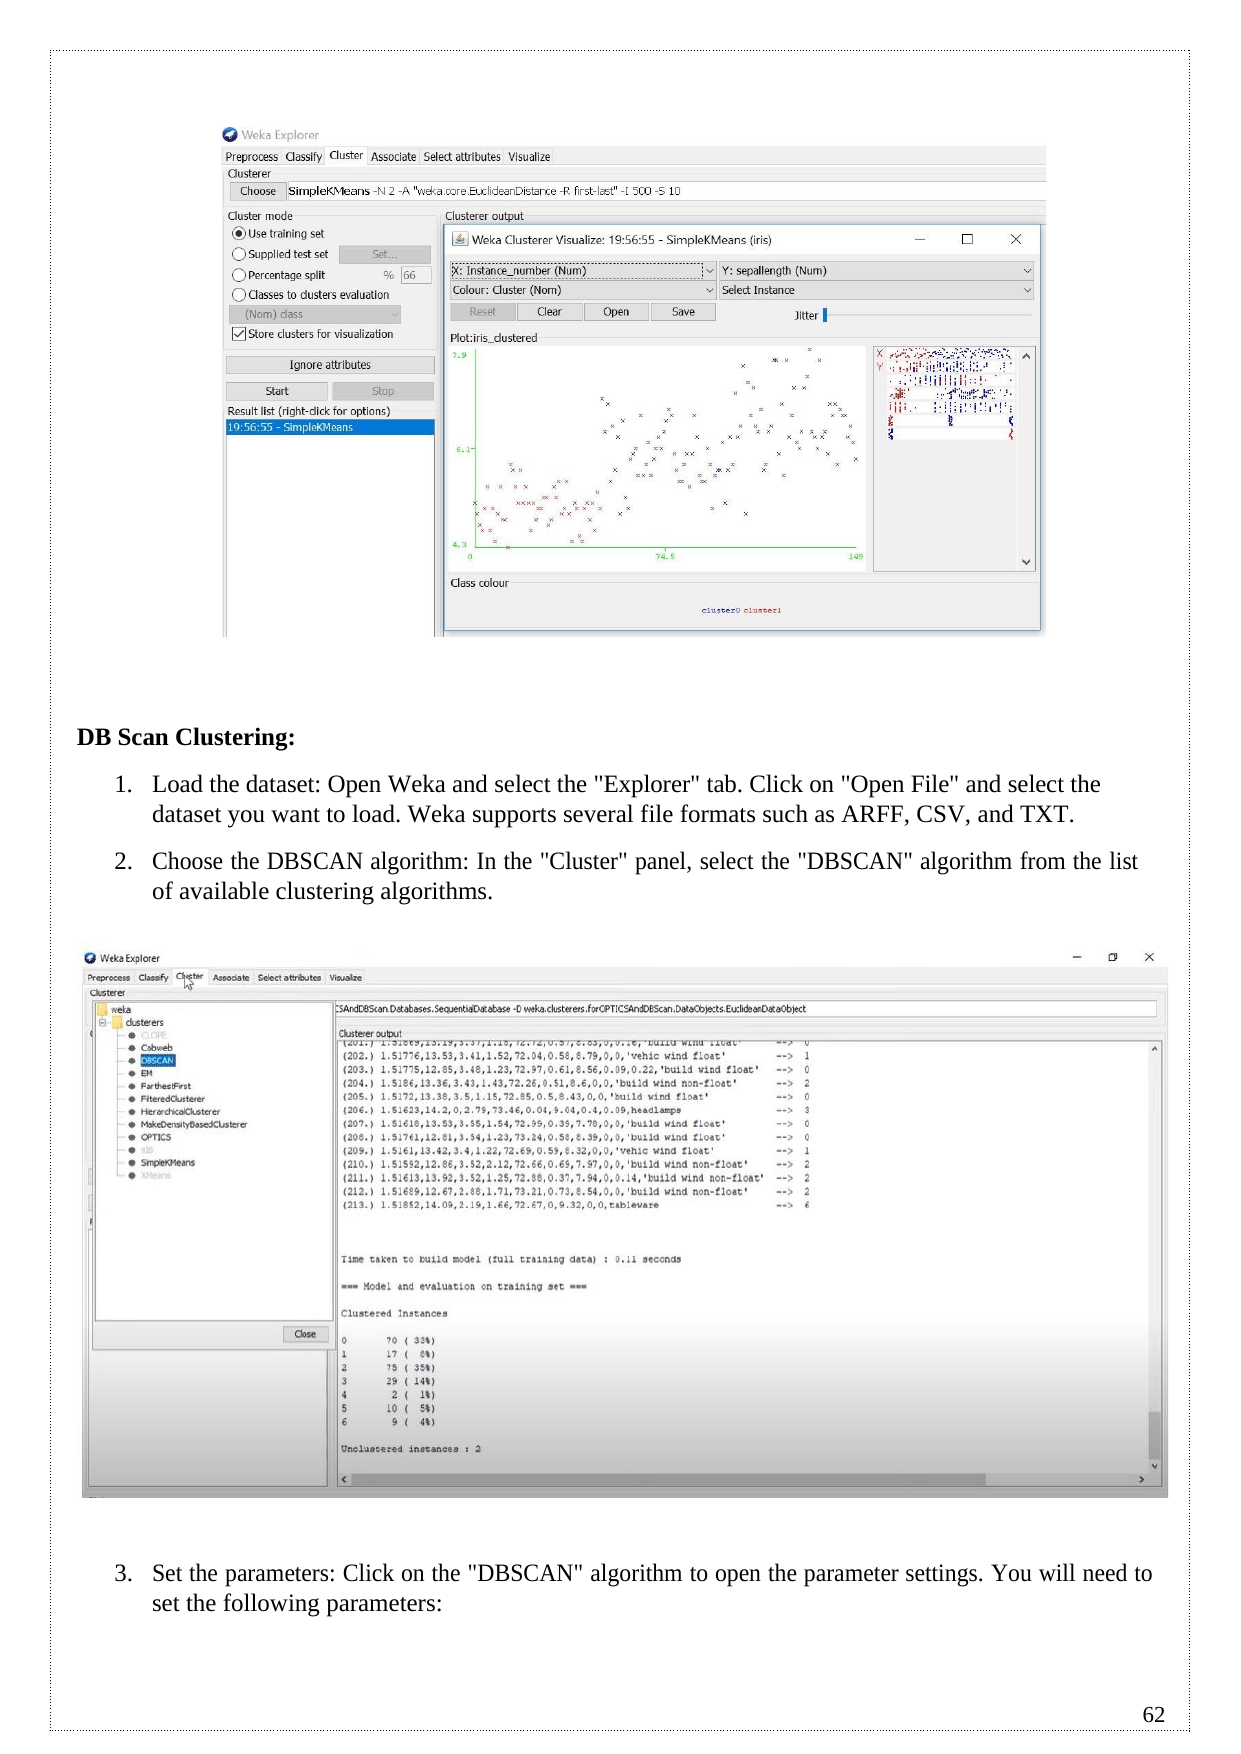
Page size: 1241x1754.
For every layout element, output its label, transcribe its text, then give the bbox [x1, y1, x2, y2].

picture [76, 942, 1169, 1498]
list Set the parameters: Click on the "DBSCAN" algorithm to open the parameter settings. You will need to set the following parameters: [114, 1558, 1157, 1617]
list Load the dataset: Open Weka and select the "Explorer" tab. Click on "Open File" and select the dataset you want to load. Weka supports several file formats such as ARFF, CSV, and TXT. [114, 769, 1155, 828]
picture [221, 127, 1047, 637]
subtitle DB Scan Clustering: [77, 722, 1188, 751]
list Choose the DBSCAN algorithm: In the "Cluster" panel, select the "DBSCAN" algorithm from the list of available clustering algorithms. [114, 846, 1142, 905]
